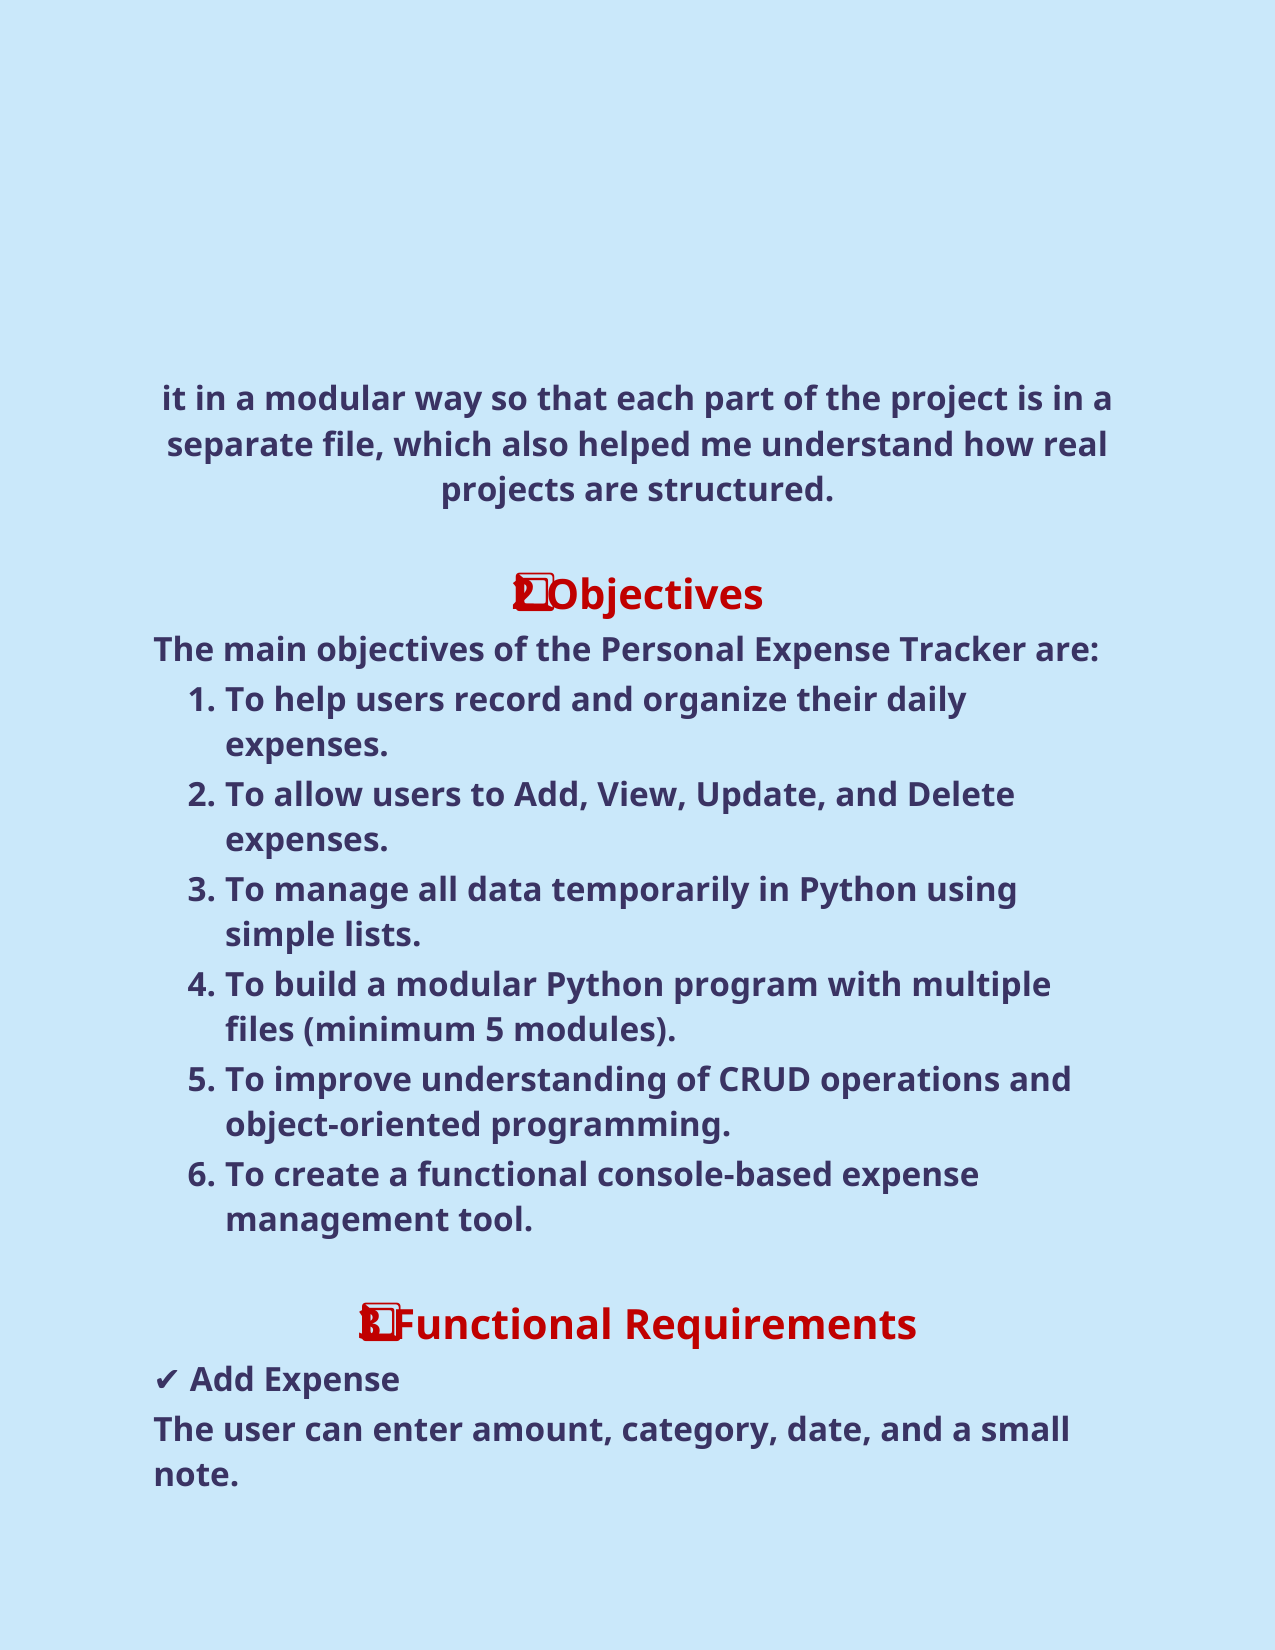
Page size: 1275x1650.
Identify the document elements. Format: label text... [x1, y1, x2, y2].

text The user can enter amount, category, date, and a small note. [153, 1406, 1122, 1496]
text The main objectives of the Personal Expense Tracker are: [153, 626, 1122, 671]
list To manage all data temporarily in Python using simple lists. [187, 866, 1122, 956]
list To allow users to Add, View, Update, and Delete expenses. [187, 771, 1122, 861]
list To create a functional console-based expense management tool. [187, 1151, 1122, 1241]
list To build a modular Python program with multiple files (minimum 5 modules). [187, 961, 1122, 1051]
list To improve understanding of CRUD operations and object-oriented programming. [187, 1056, 1122, 1146]
text ✔ Add Expense [153, 1356, 1122, 1401]
list To help users record and organize their daily expenses. [187, 676, 1122, 766]
subtitle 3️⃣ Functional Requirements [153, 1295, 1122, 1352]
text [153, 375, 1122, 511]
subtitle 2️⃣ Objectives [153, 565, 1122, 622]
